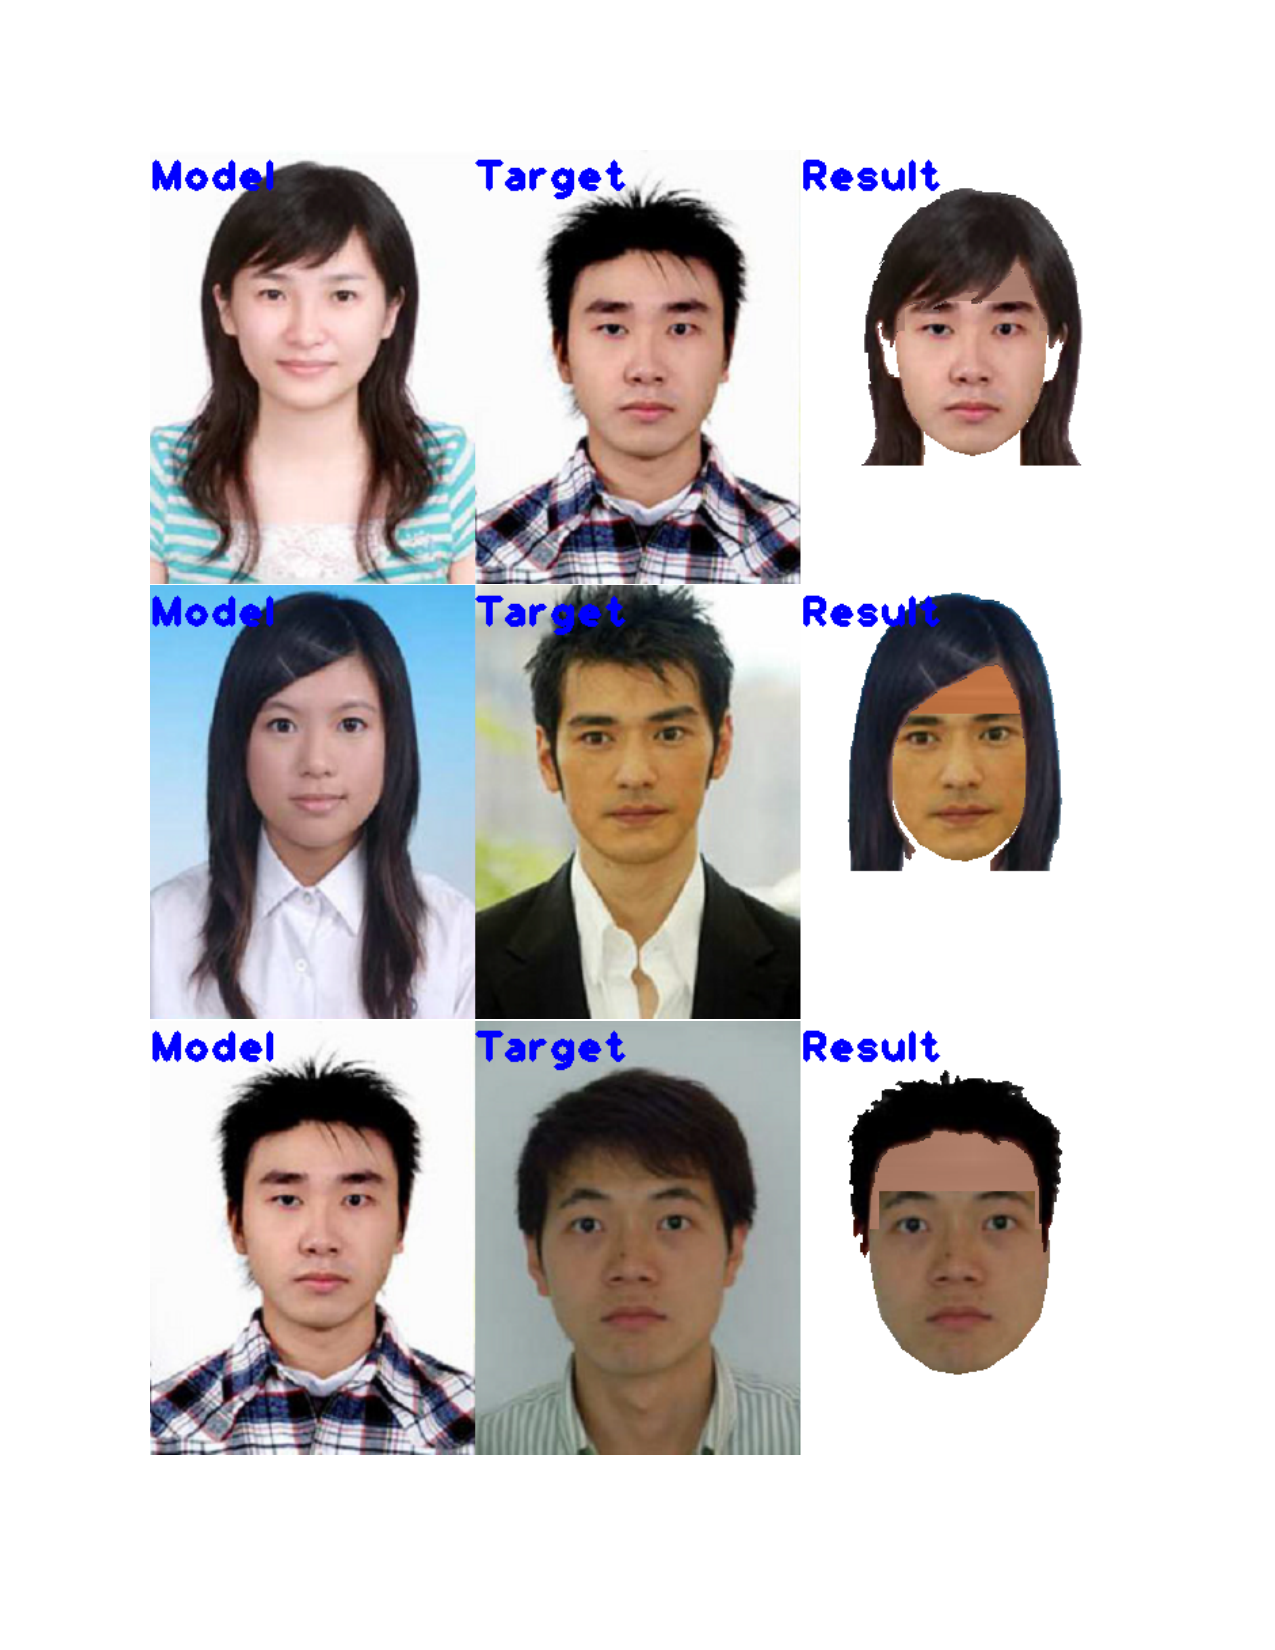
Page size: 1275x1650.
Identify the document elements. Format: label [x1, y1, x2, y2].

picture [150, 585, 1125, 1019]
picture [150, 1021, 1125, 1455]
picture [150, 150, 1125, 584]
